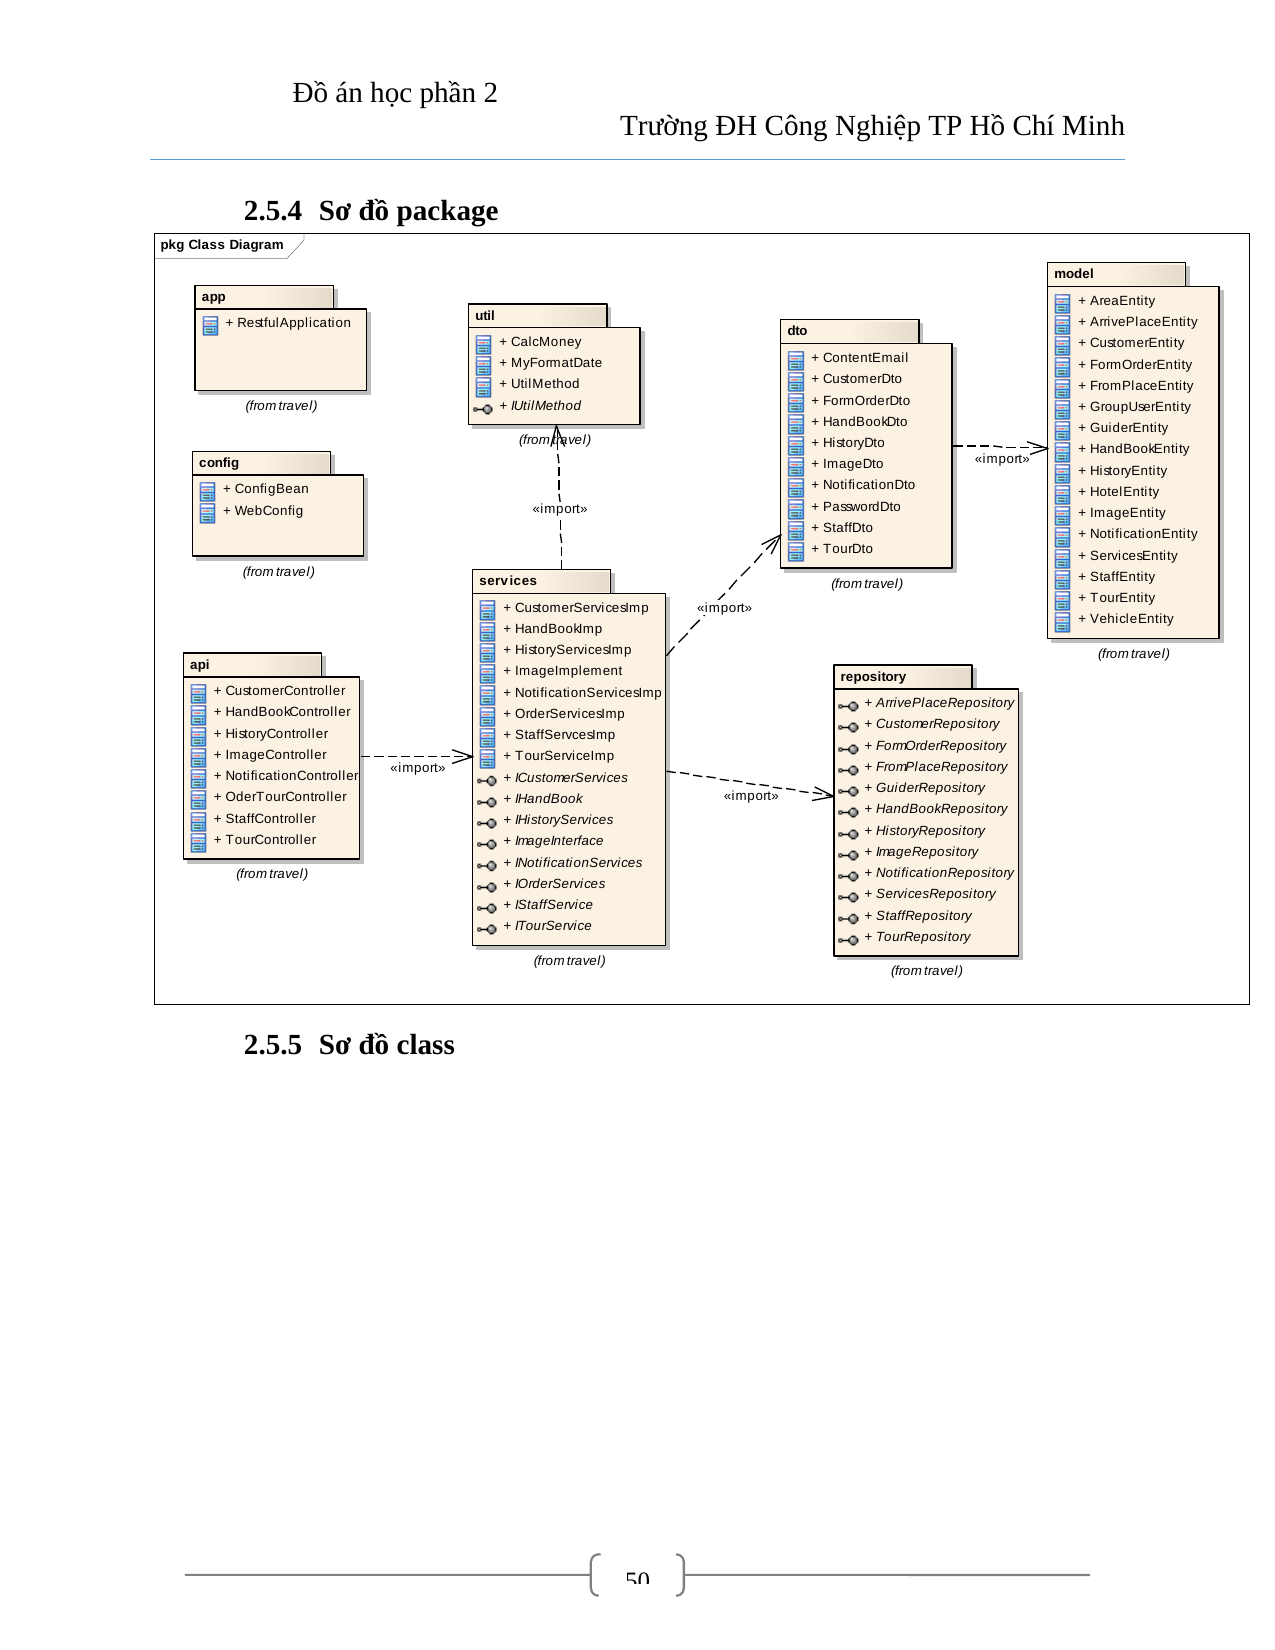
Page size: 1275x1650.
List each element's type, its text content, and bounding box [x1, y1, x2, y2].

subtitle Sơ đồ package [244, 193, 1125, 227]
subtitle Sơ đồ class [244, 1027, 1125, 1060]
